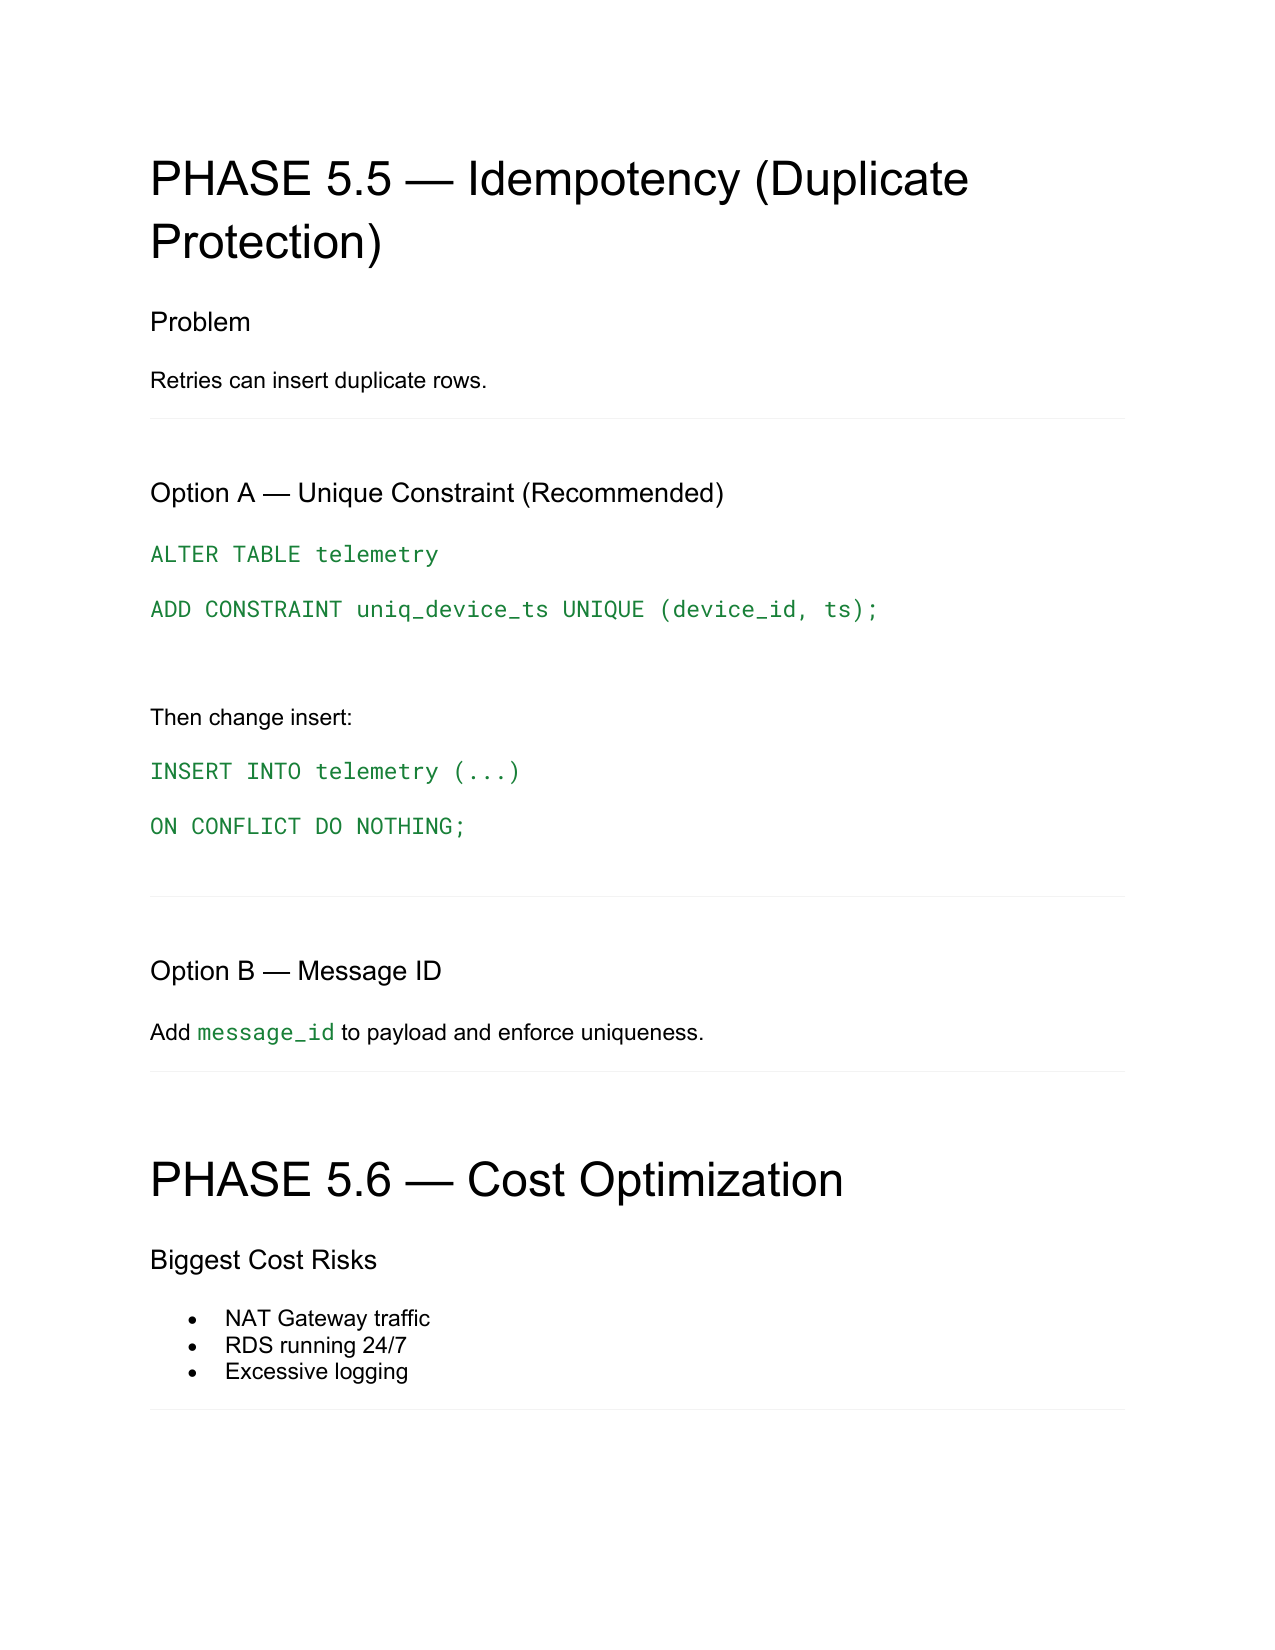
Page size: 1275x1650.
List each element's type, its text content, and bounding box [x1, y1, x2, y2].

text Retries can insert duplicate rows. [150, 367, 1125, 393]
text ALTER TABLE telemetry [150, 538, 1125, 569]
list Excessive logging [187, 1358, 1125, 1384]
text ADD CONSTRAINT uniq_device_ts UNIQUE (device_id, ts); [150, 594, 1125, 624]
text INSERT INTO telemetry (...) [150, 755, 1125, 786]
subtitle Biggest Cost Risks [150, 1244, 1125, 1276]
list RDS running 24/7 [187, 1332, 1125, 1358]
subtitle PHASE 5.6 — Cost Optimization [150, 1152, 1125, 1207]
text ON CONFLICT DO NOTHING; [150, 811, 1125, 841]
text Then change insert: [150, 704, 1125, 730]
text Add message_id to payload and enforce uniqueness. [150, 1016, 1125, 1047]
subtitle PHASE 5.5 — Idempotency (Duplicate Protection) [150, 150, 1125, 268]
subtitle Problem [150, 306, 1125, 337]
subtitle Option B — Message ID [150, 955, 1125, 987]
list NAT Gateway traffic [187, 1305, 1125, 1332]
subtitle Option A — Unique Constraint (Recommended) [150, 477, 1125, 509]
